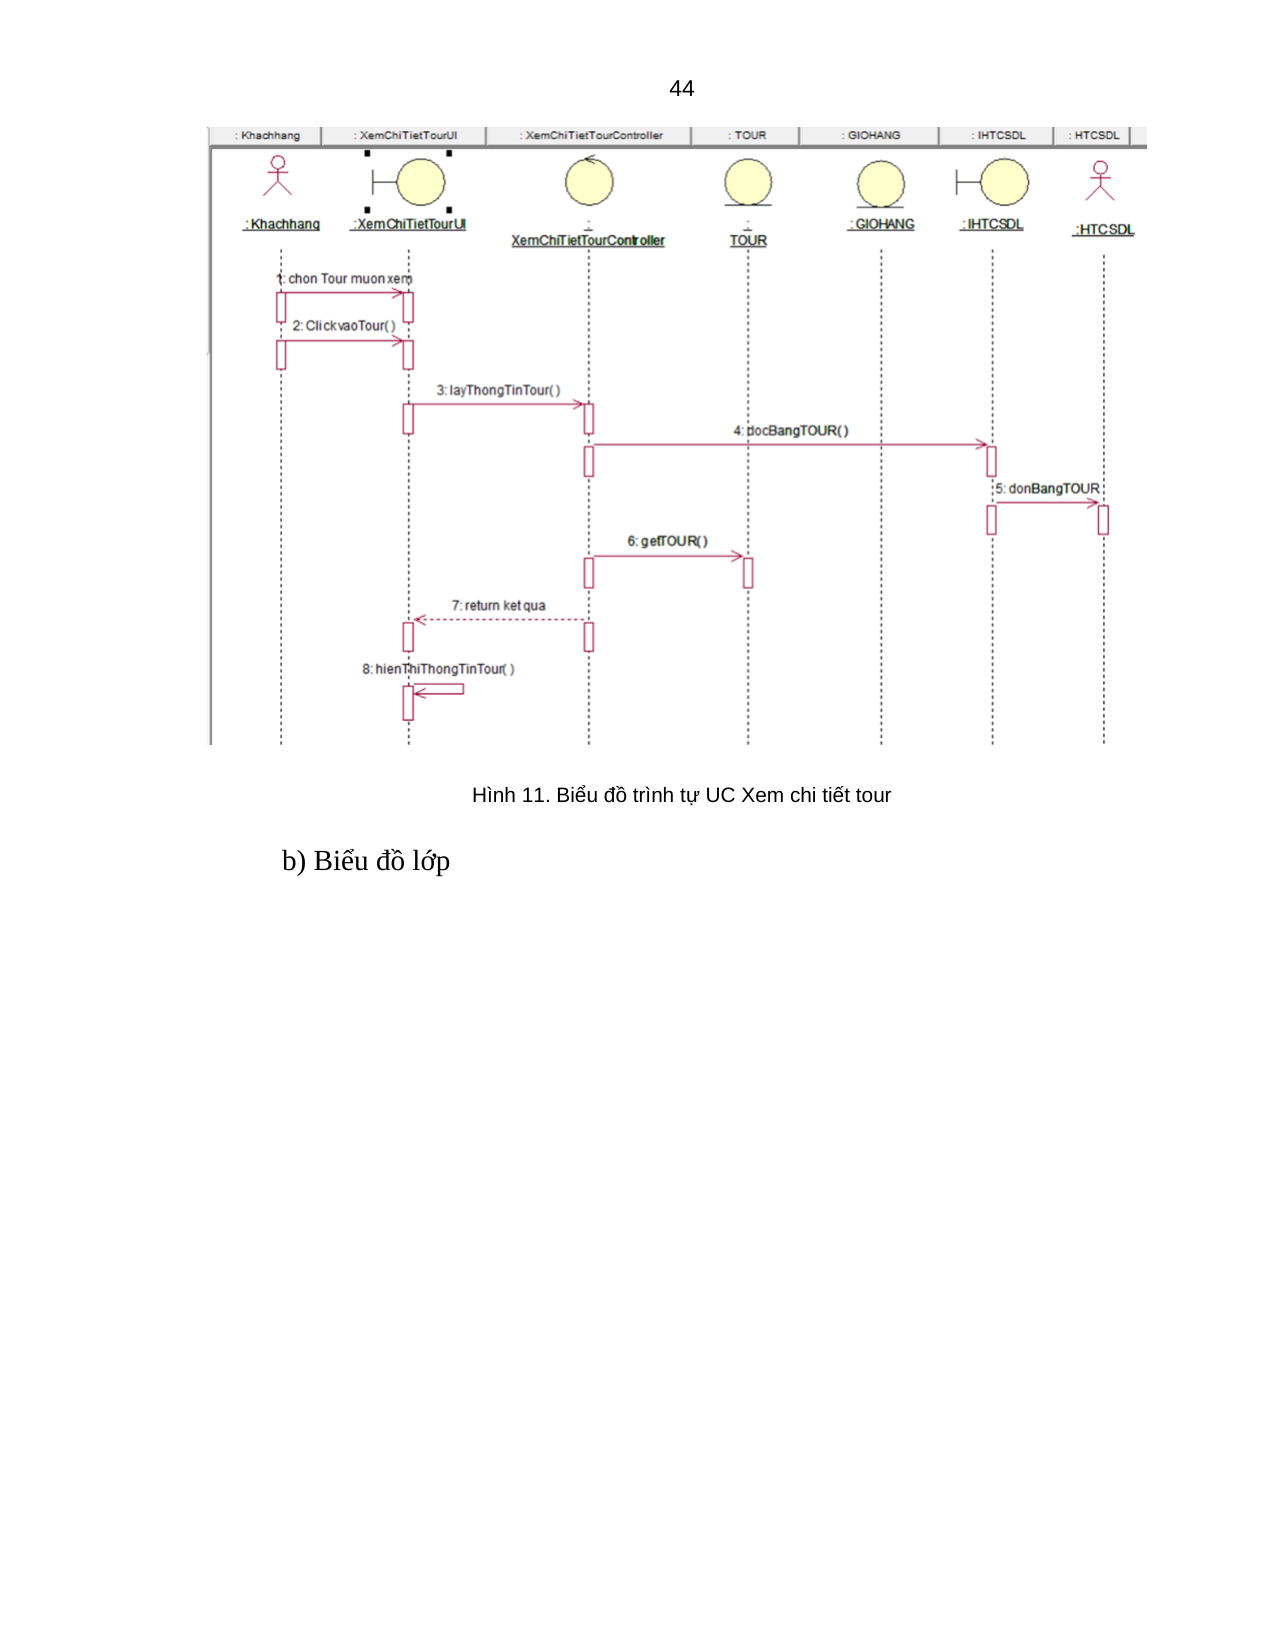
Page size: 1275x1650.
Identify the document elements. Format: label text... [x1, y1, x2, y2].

text b) Biểu đồ lớp [207, 843, 1157, 877]
picture [206, 127, 1147, 745]
